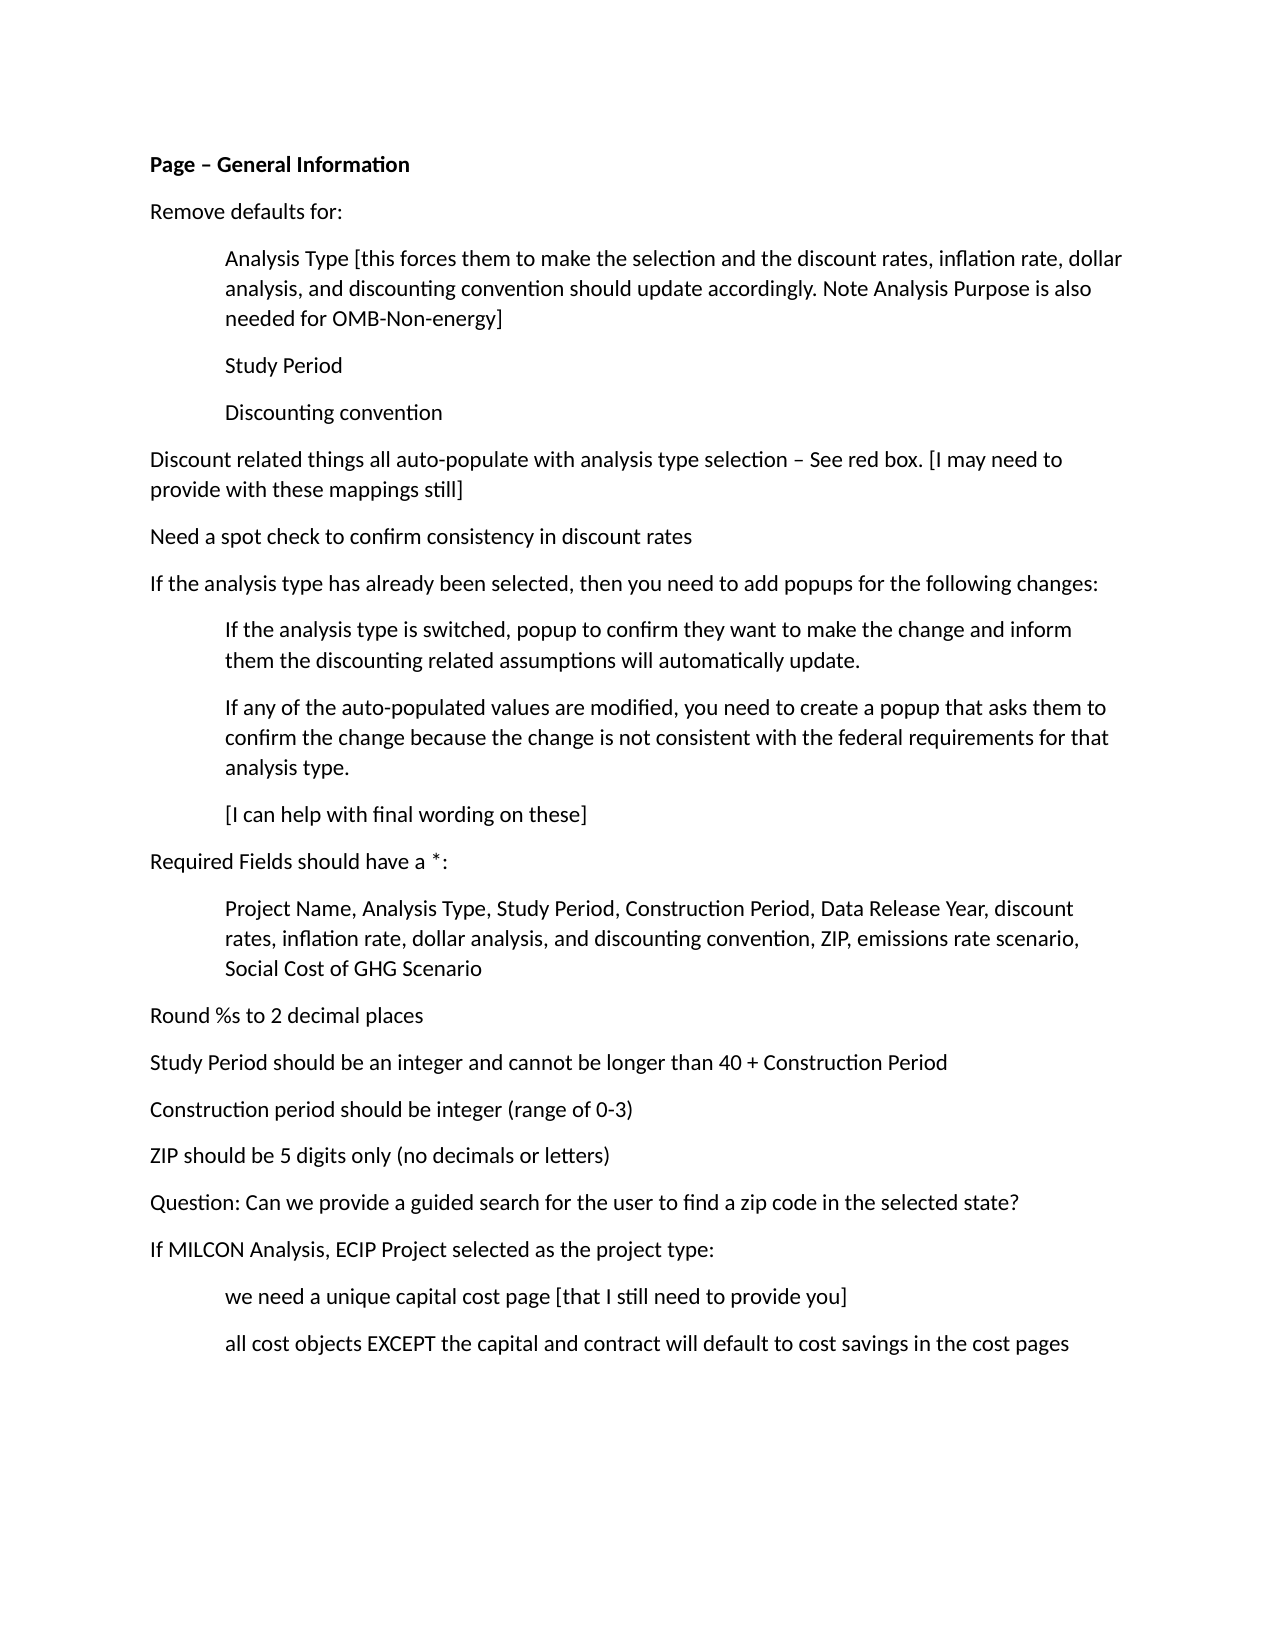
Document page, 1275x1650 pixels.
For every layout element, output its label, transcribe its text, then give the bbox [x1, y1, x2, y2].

text we need a unique capital cost page [that I still need to provide you] [150, 1282, 1125, 1310]
text Construction period should be integer (range of 0-3) [150, 1095, 1125, 1123]
text If the analysis type is switched, popup to confirm they want to make the change and inform them the discounting related assumptions will automatically update. [225, 616, 1125, 674]
text Discounting convention [150, 398, 1125, 426]
text Study Period should be an integer and cannot be longer than 40 + Construction Period [150, 1048, 1125, 1076]
text If the analysis type has already been selected, then you need to add popups for the following changes: [150, 569, 1125, 597]
text Required Fields should have a *: [150, 847, 1125, 875]
text Study Period [150, 351, 1125, 379]
text Question: Can we provide a guided search for the user to find a zip code in the selected state? [150, 1188, 1125, 1217]
text Project Name, Analysis Type, Study Period, Construction Period, Data Release Year, discount rates, inflation rate, dollar analysis, and discounting convention, ZIP, emissions rate scenario, Social Cost of GHG Scenario [225, 894, 1125, 982]
text If MILCON Analysis, ECIP Project selected as the project type: [150, 1235, 1125, 1263]
text If any of the auto-populated values are modified, you need to create a popup that asks them to confirm the change because the change is not consistent with the federal requirements for that analysis type. [225, 693, 1125, 781]
text Remove defaults for: [150, 197, 1125, 225]
text Page – General Information [150, 150, 1125, 178]
text Analysis Type [this forces them to make the selection and the discount rates, inflation rate, dollar analysis, and discounting convention should update accordingly. Note Analysis Purpose is also needed for OMB-Non-energy] [225, 244, 1125, 332]
text Need a spot check to confirm consistency in discount rates [150, 522, 1125, 550]
text ZIP should be 5 digits only (no decimals or letters) [150, 1142, 1125, 1170]
text all cost objects EXCEPT the capital and contract will default to cost savings in the cost pages [150, 1329, 1125, 1357]
text Discount related things all auto-populate with analysis type selection – See red box. [I may need to provide with these mappings still] [150, 445, 1125, 503]
text [I can help with final wording on these] [150, 800, 1125, 828]
text Round %s to 2 decimal places [150, 1001, 1125, 1029]
